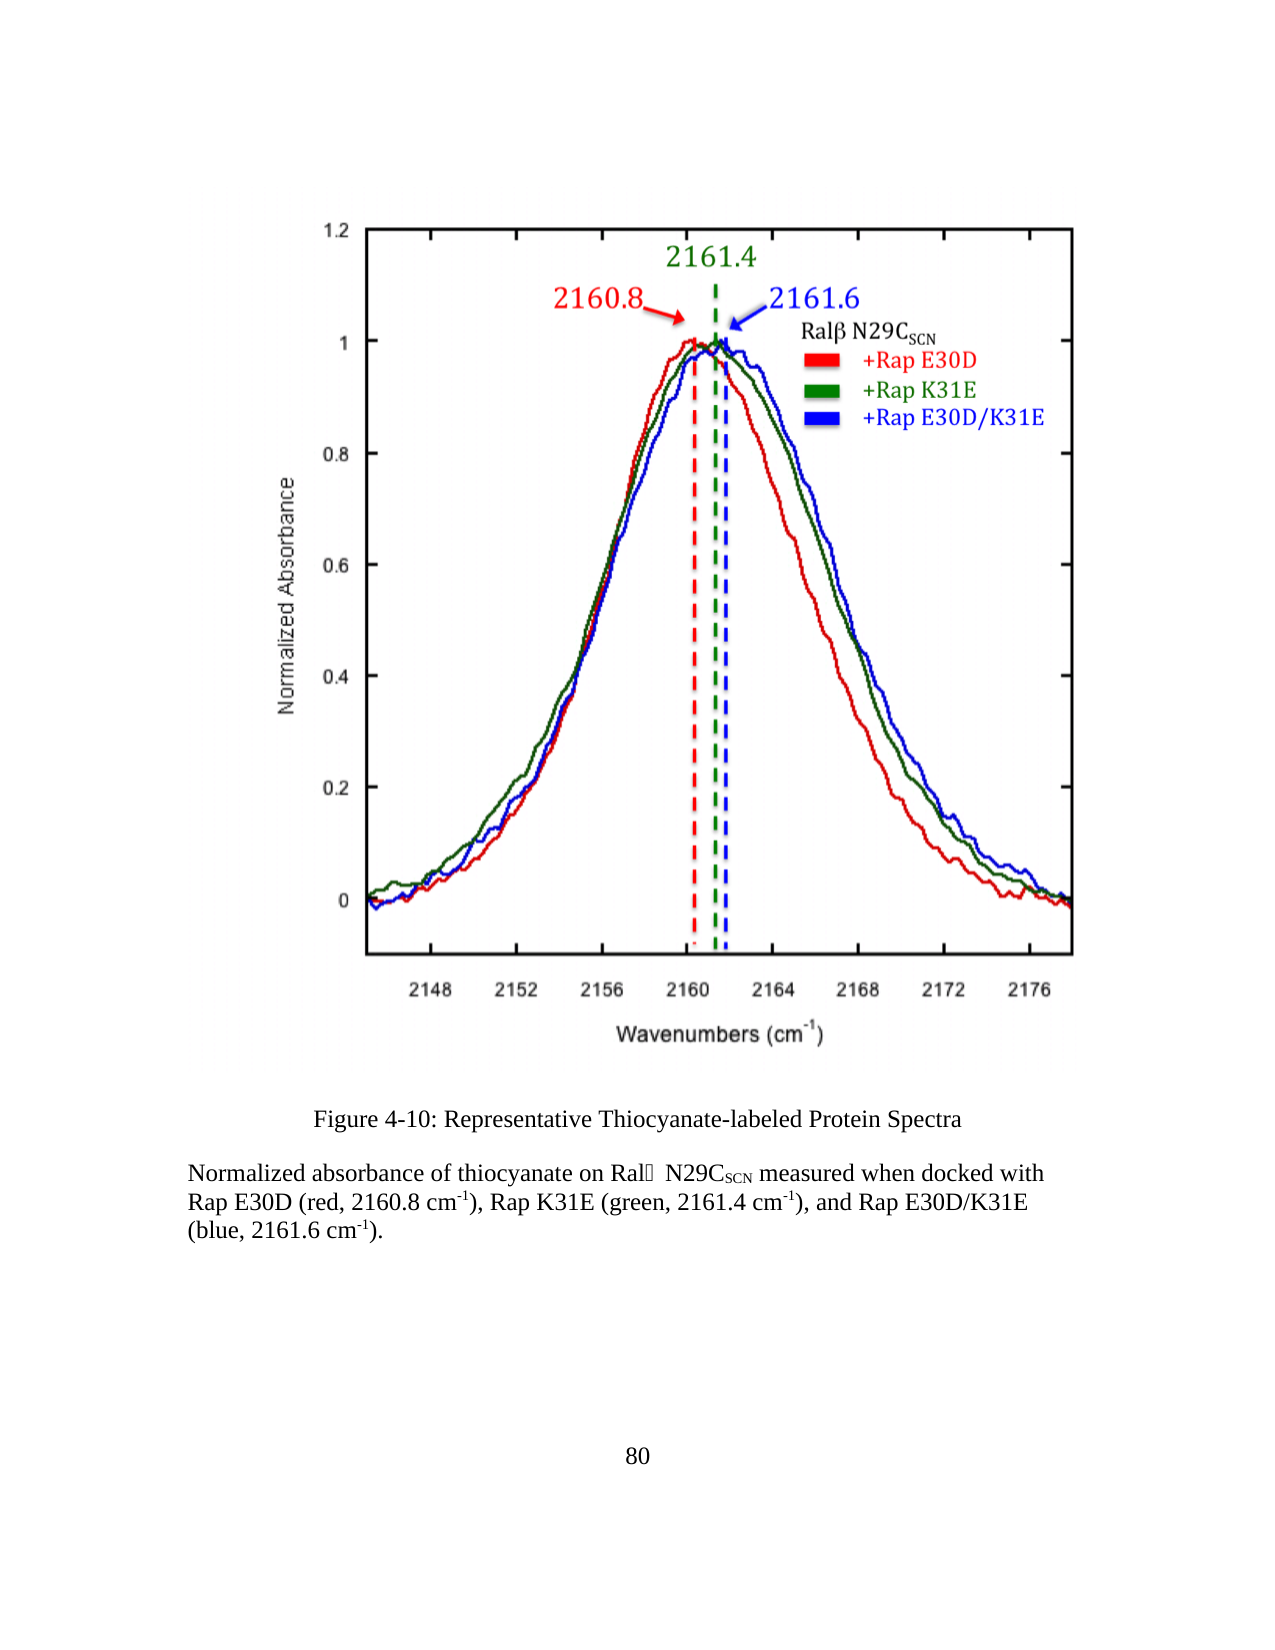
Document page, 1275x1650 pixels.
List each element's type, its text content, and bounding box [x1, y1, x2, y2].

picture [187, 187, 1088, 1073]
text Normalized absorbance of thiocyanate on Ral N29CSCN measured when docked with Rap E30D (red, 2160.8 cm-1), Rap K31E (green, 2161.4 cm-1), and Rap E30D/K31E (blue, 2161.6 cm-1). [187, 1158, 1087, 1244]
